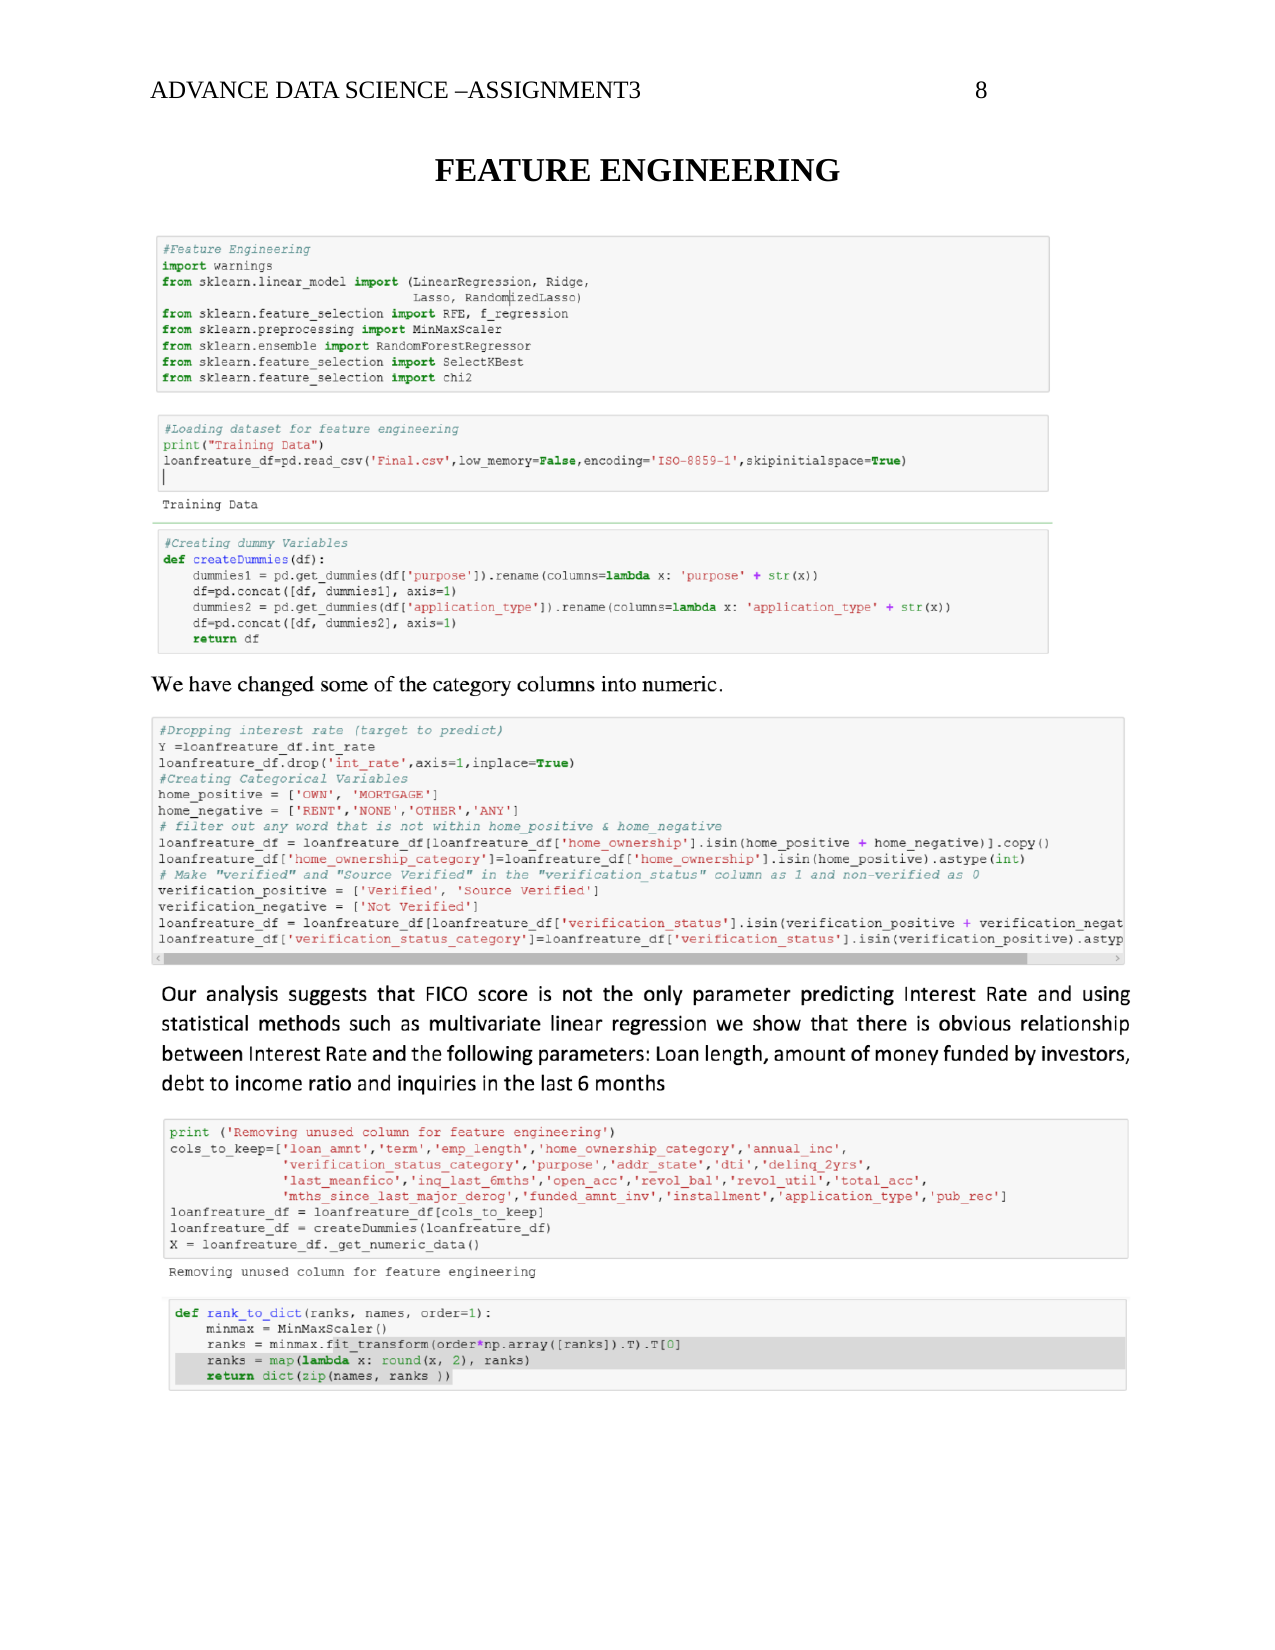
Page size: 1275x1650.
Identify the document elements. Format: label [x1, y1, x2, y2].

picture [150, 226, 1134, 1395]
